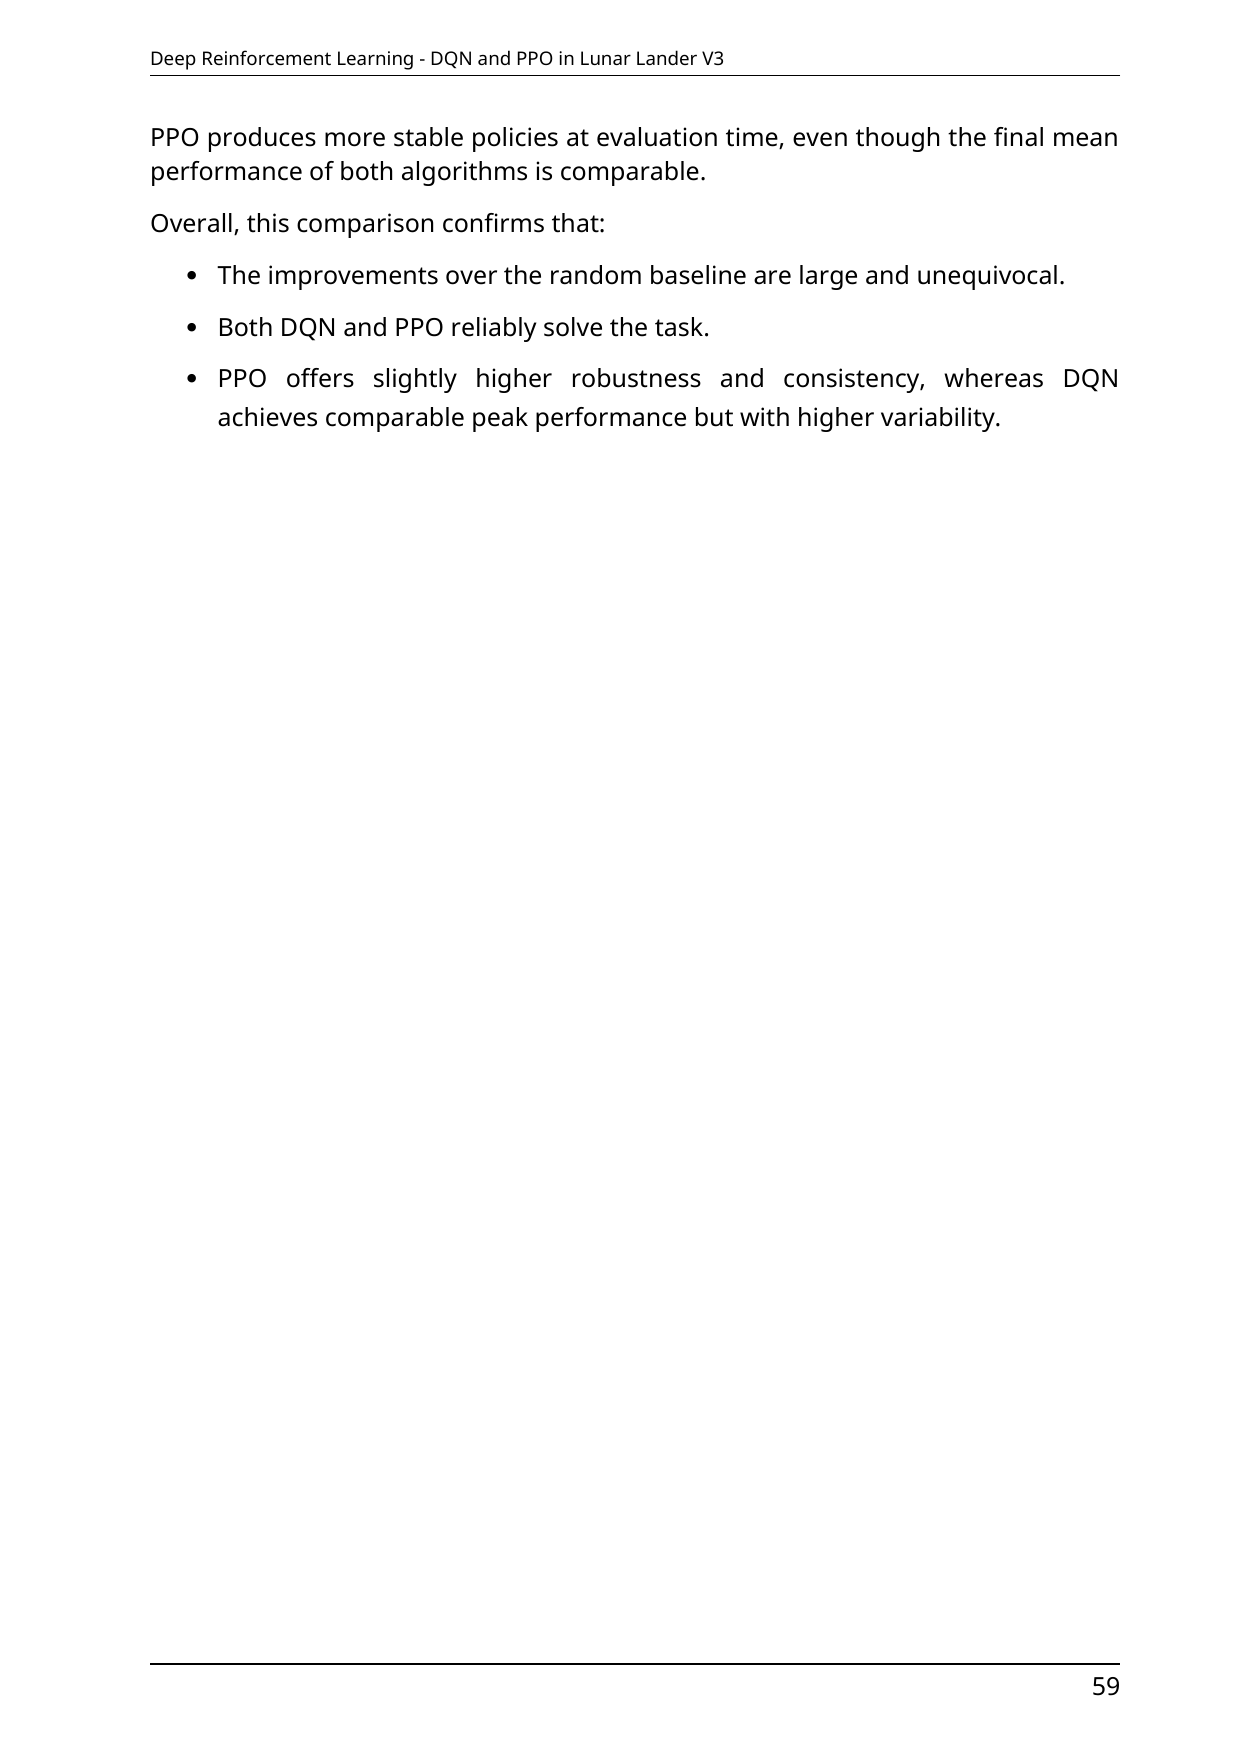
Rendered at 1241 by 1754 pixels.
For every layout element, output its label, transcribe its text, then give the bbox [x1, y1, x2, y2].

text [150, 120, 1120, 187]
text Overall, this comparison confirms that: [150, 205, 1120, 239]
list The improvements over the random baseline are large and unequivocal. [187, 257, 1120, 292]
list Both DQN and PPO reliably solve the task. [187, 309, 1120, 343]
list PPO offers slightly higher robustness and consistency, whereas DQN achieves comparable peak performance but with higher variability. [187, 361, 1120, 434]
